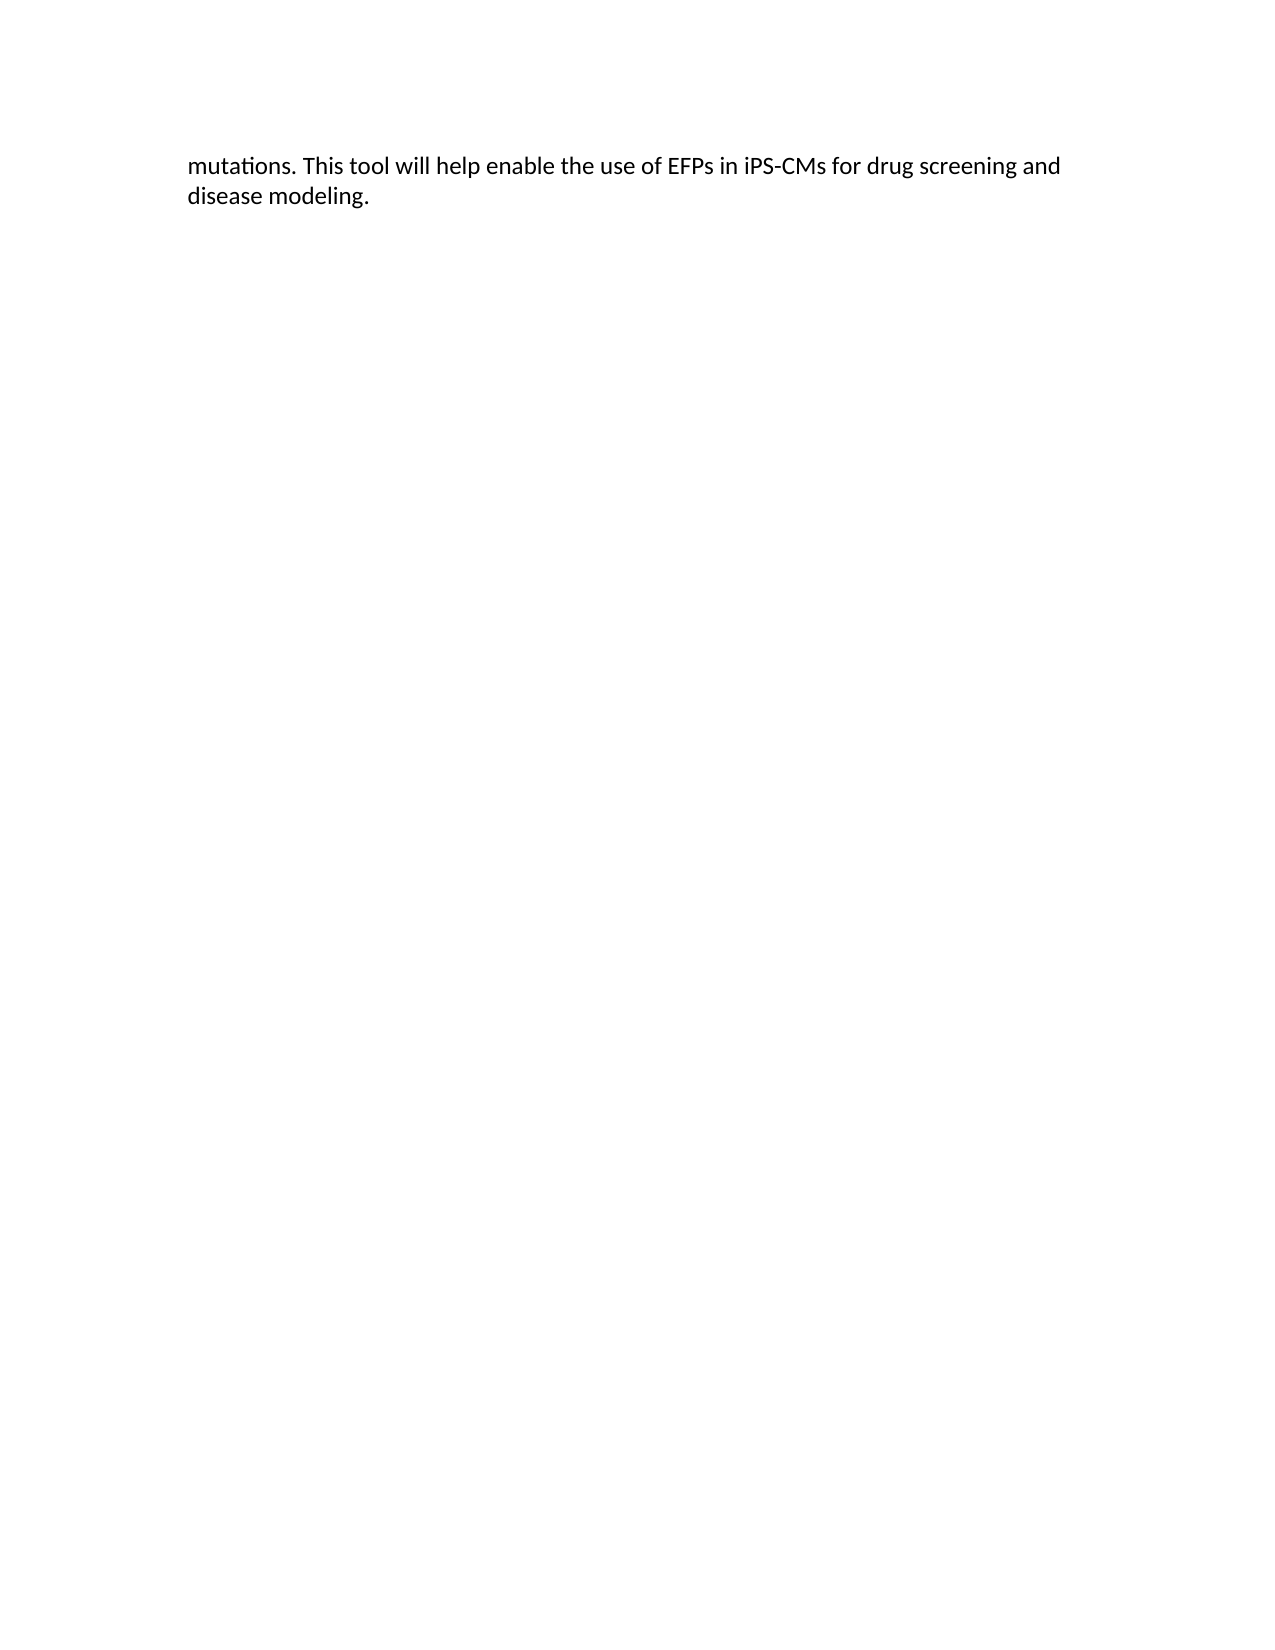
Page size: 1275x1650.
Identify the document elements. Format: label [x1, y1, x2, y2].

text [187, 150, 1087, 211]
